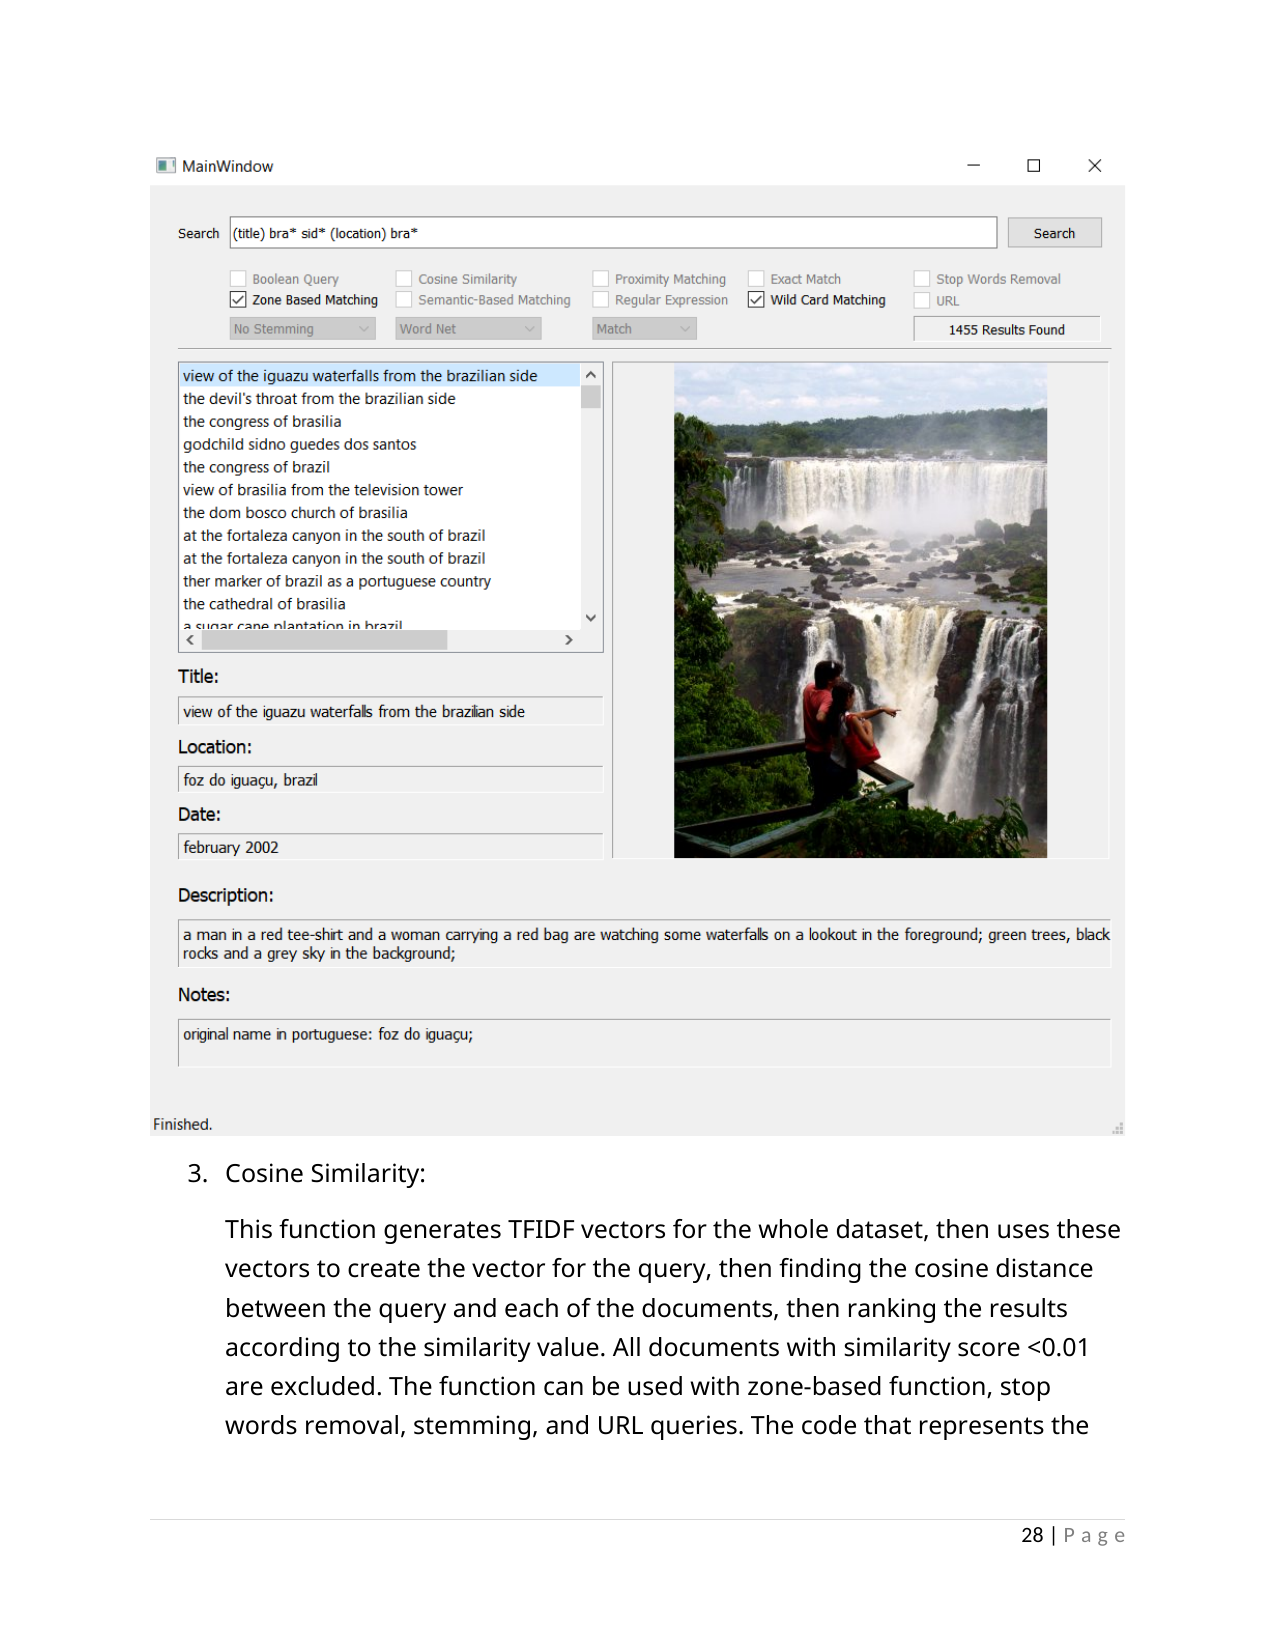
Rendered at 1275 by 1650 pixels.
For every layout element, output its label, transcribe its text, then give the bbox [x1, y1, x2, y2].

picture [150, 150, 1125, 1136]
list Cosine Similarity: [187, 1156, 1125, 1190]
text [225, 1212, 1125, 1442]
